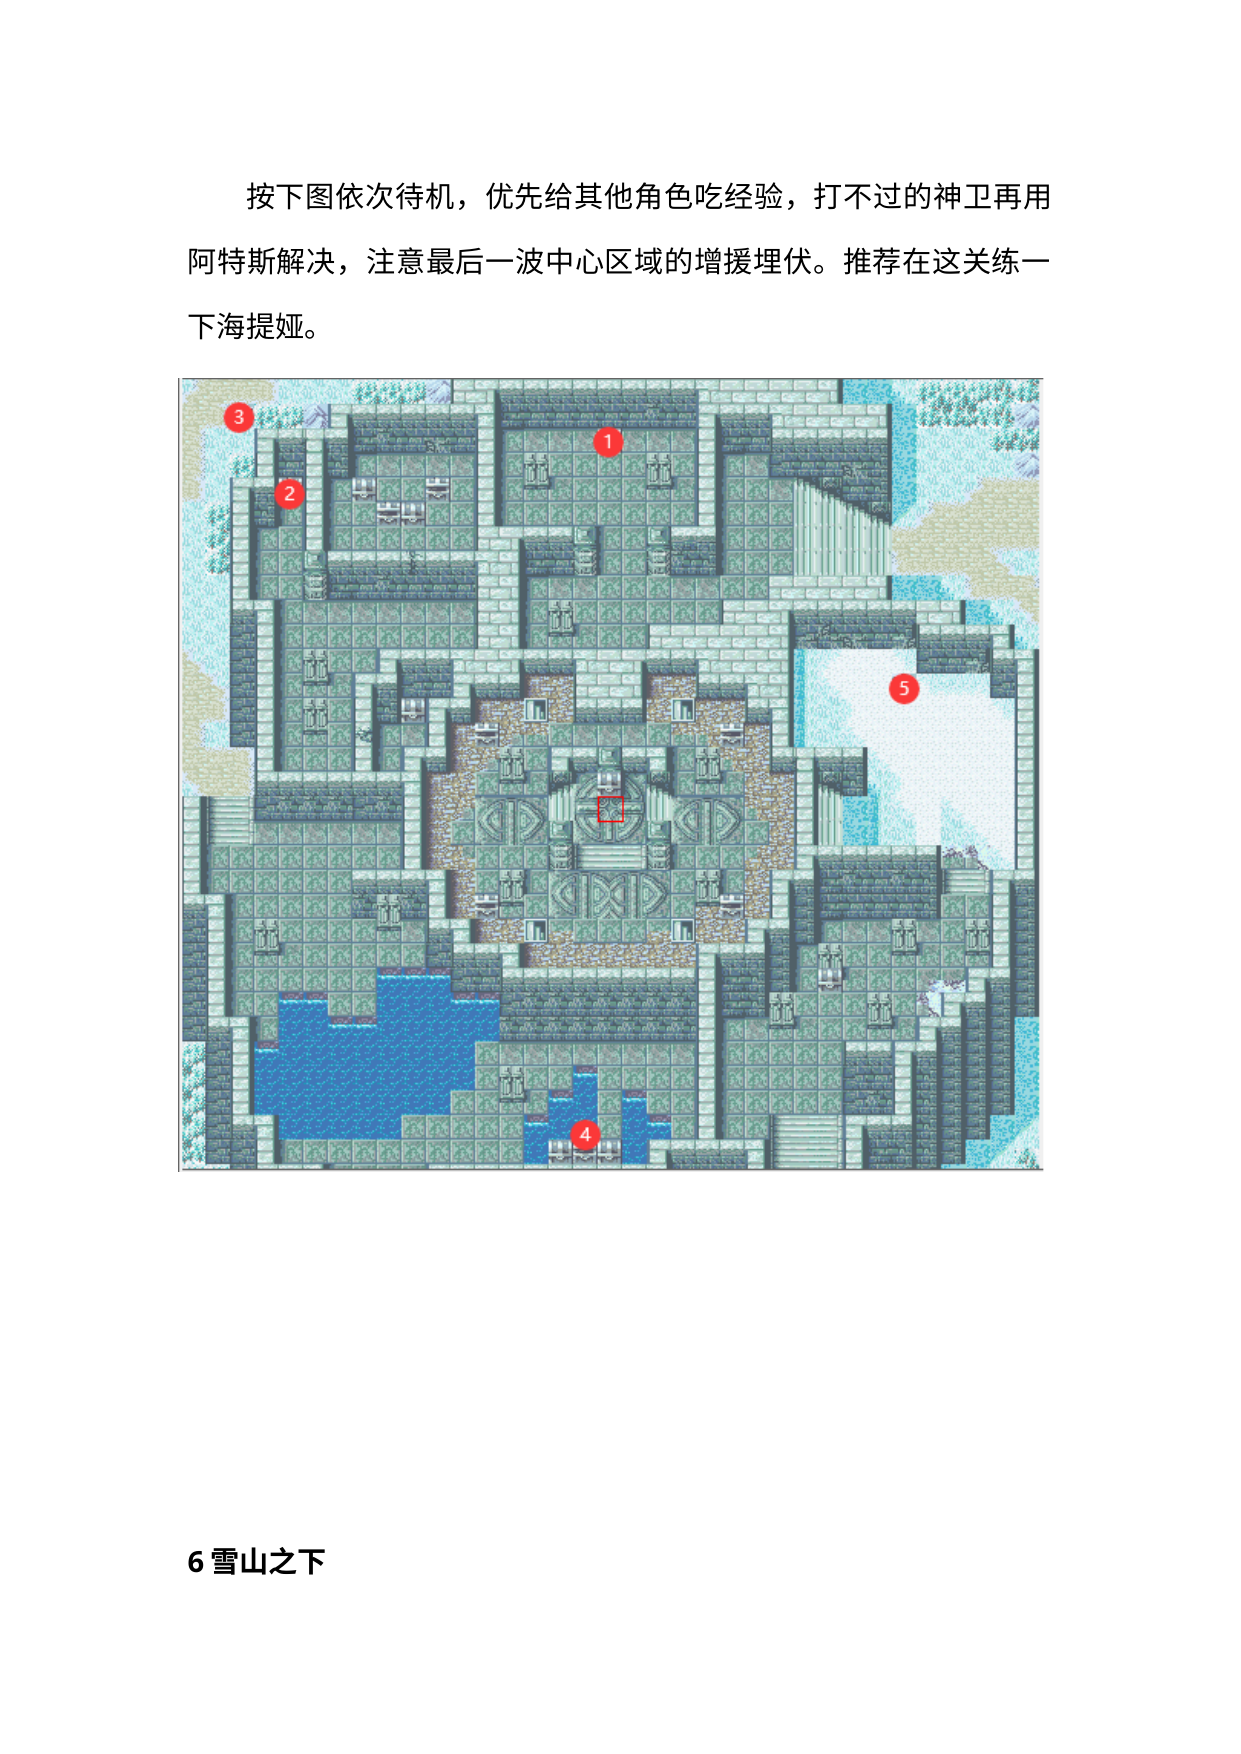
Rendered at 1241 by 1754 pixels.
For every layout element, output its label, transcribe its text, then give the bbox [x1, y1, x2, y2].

text 6雪山之下 [187, 1527, 1053, 1592]
picture [178, 378, 1044, 1172]
text 按下图依次待机，优先给其他角色吃经验，打不过的神卫再用阿特斯解决，注意最后一波中心区域的增援埋伏。推荐在这关练一下海提娅。 [187, 162, 1053, 357]
